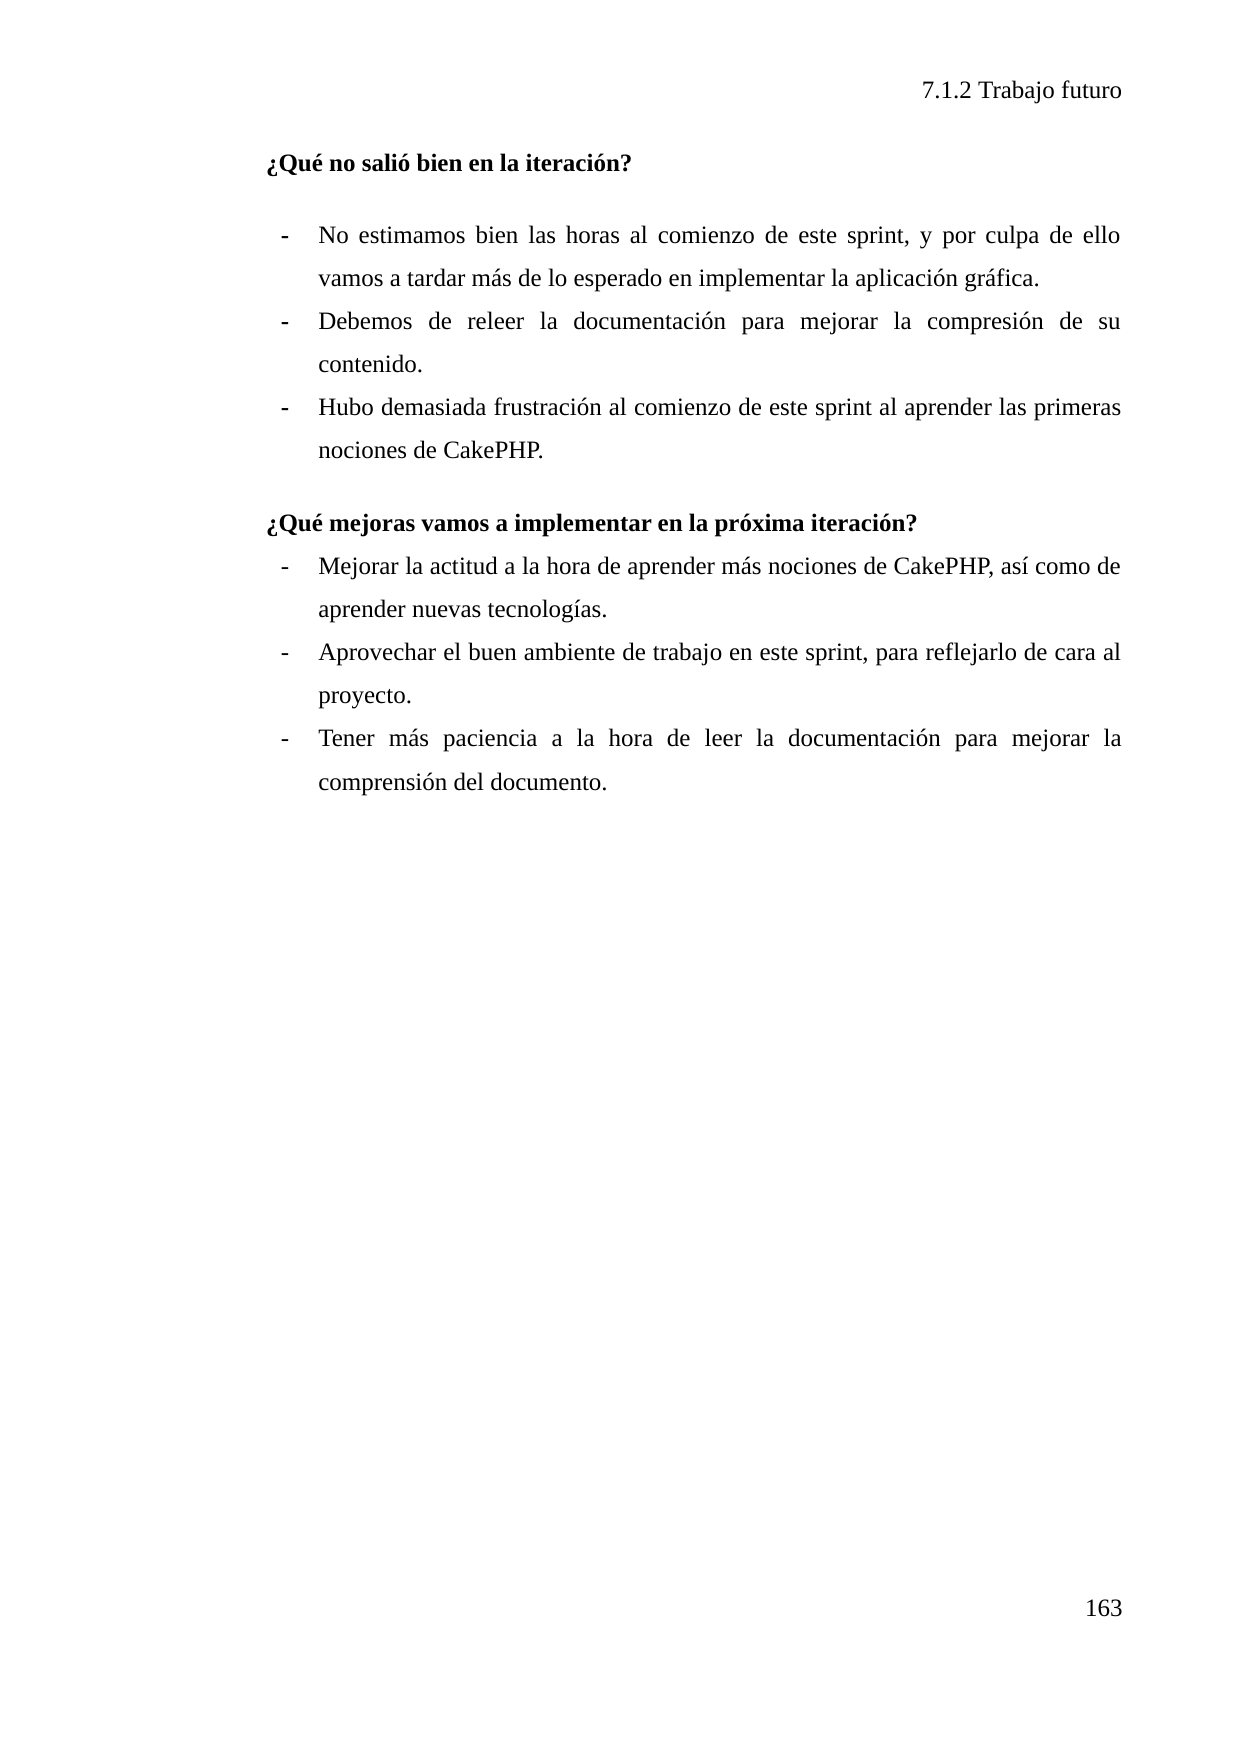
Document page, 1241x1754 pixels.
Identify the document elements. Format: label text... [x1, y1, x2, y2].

list Aprovechar el buen ambiente de trabajo en este sprint, para reflejarlo de cara al proyecto. [281, 637, 1122, 709]
text ¿Qué mejoras vamos a implementar en la próxima iteración? [207, 508, 1122, 537]
list Mejorar la actitud a la hora de aprender más nociones de CakePHP, así como de aprender nuevas tecnologías. [281, 551, 1122, 623]
list Debemos de releer la documentación para mejorar la compresión de su contenido. [281, 306, 1122, 378]
list No estimamos bien las horas al comienzo de este sprint, y por culpa de ello vamos a tardar más de lo esperado en implementar la aplicación gráfica. [281, 220, 1122, 292]
list Tener más paciencia a la hora de leer la documentación para mejorar la comprensión del documento. [281, 723, 1122, 795]
text ¿Qué no salió bien en la iteración? [266, 148, 1122, 176]
list Hubo demasiada frustración al comienzo de este sprint al aprender las primeras nociones de CakePHP. [281, 392, 1122, 464]
